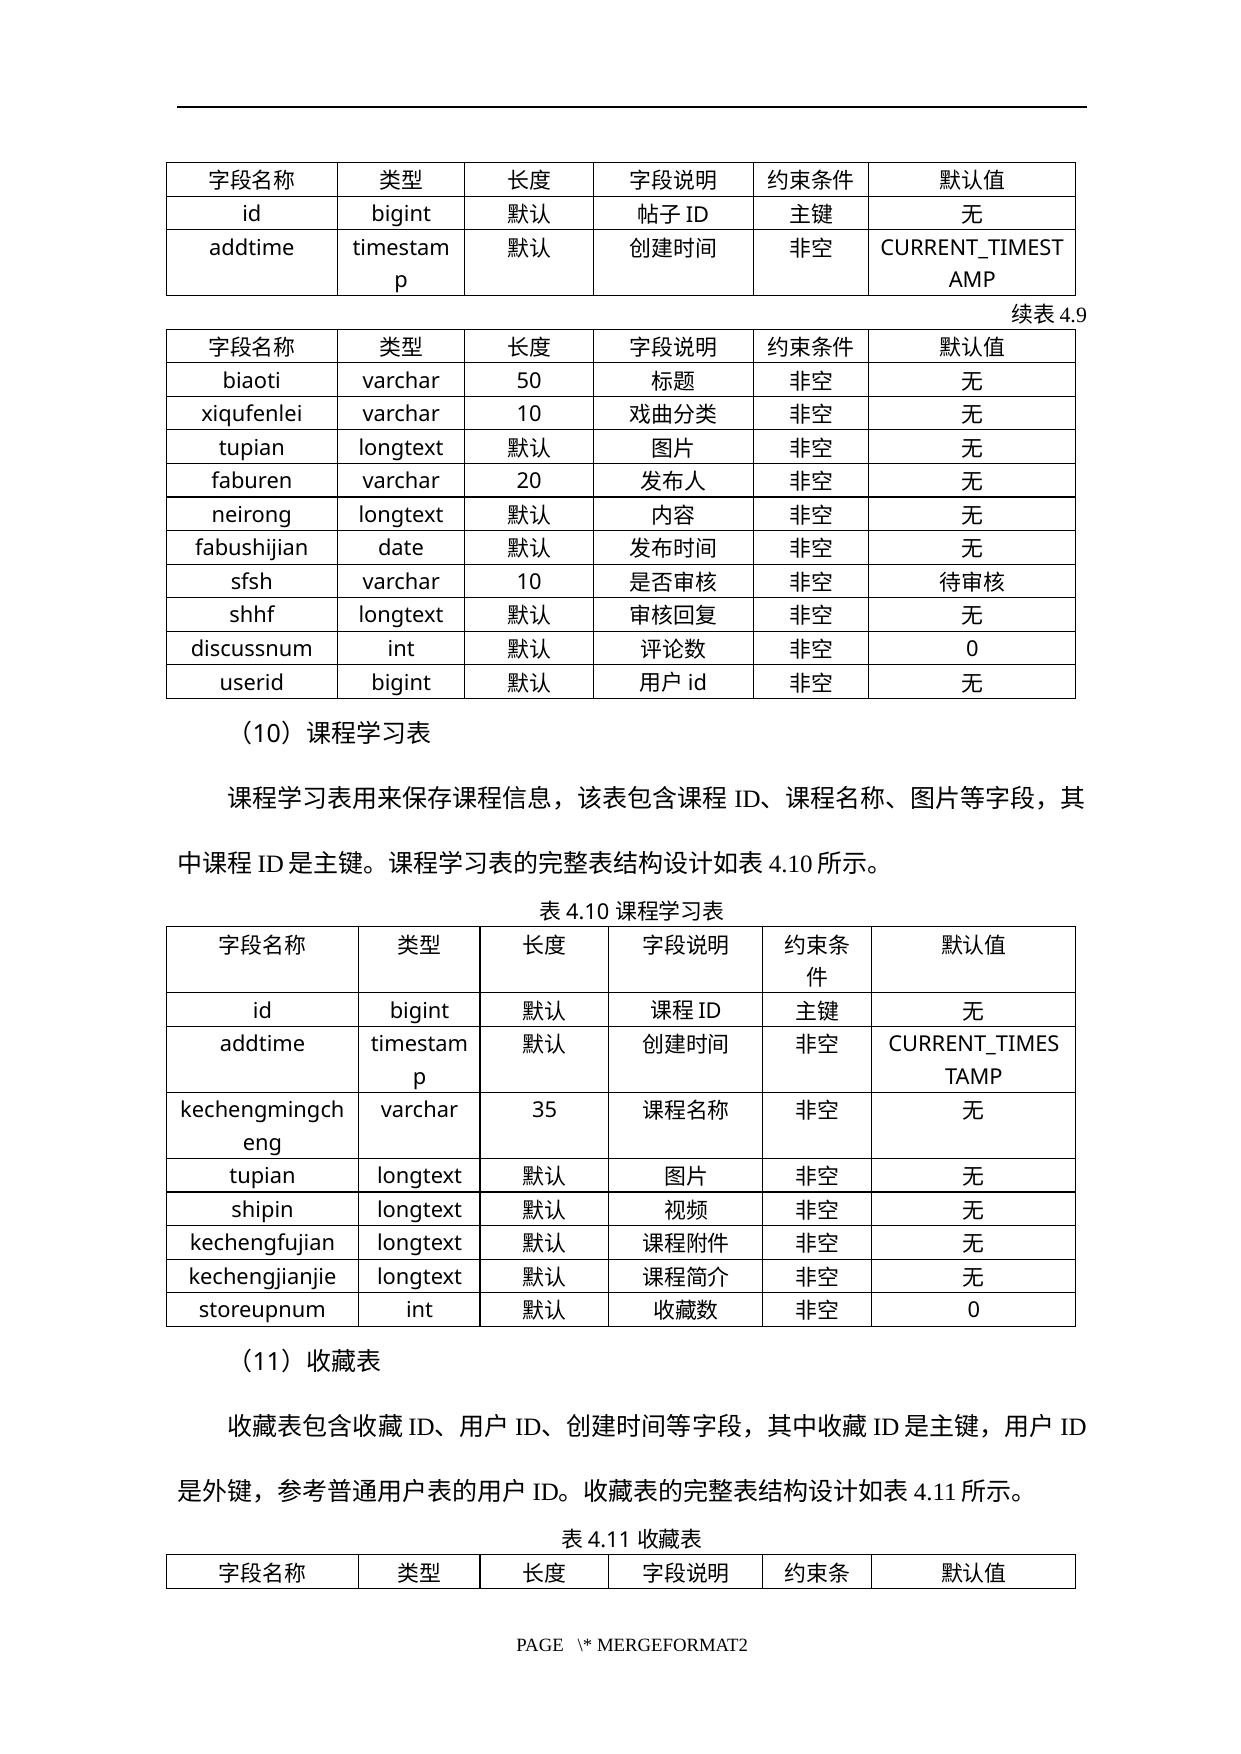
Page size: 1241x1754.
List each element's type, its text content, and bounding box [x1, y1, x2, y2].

table_cell 20 [465, 464, 593, 496]
table_cell longtext [359, 1260, 479, 1292]
table_cell 无 [872, 993, 1075, 1026]
table_cell 非空 [754, 430, 868, 463]
table_cell 帖子ID [594, 197, 753, 229]
table_header 约束条件 [763, 1555, 871, 1588]
table_cell 非空 [763, 1260, 871, 1292]
table_cell 默认 [465, 598, 593, 631]
table_header 字段说明 [609, 927, 762, 992]
table_cell 默认 [481, 993, 608, 1026]
table_header 类型 [359, 1555, 479, 1588]
table_cell 非空 [754, 464, 868, 496]
table_cell 0 [869, 632, 1075, 664]
table_cell 无 [869, 430, 1075, 463]
table_cell 课程附件 [609, 1226, 762, 1258]
table_cell 默认 [481, 1193, 608, 1225]
table_cell longtext [338, 598, 464, 631]
table_cell 审核回复 [594, 598, 753, 631]
table_header 字段名称 [167, 330, 337, 362]
table_cell int [359, 1293, 479, 1326]
table_header 字段说明 [609, 1555, 762, 1588]
table_cell 主键 [763, 993, 871, 1026]
table_cell 评论数 [594, 632, 753, 664]
table_header 长度 [465, 163, 593, 196]
text 表4.11 收藏表 [177, 1522, 1087, 1554]
table_cell 非空 [754, 397, 868, 429]
table_cell discussnum [167, 632, 337, 664]
table_cell addtime [167, 230, 337, 295]
table_cell 35 [481, 1093, 608, 1158]
table_cell 非空 [754, 498, 868, 530]
table_header 字段名称 [167, 1555, 358, 1588]
table_header 字段名称 [167, 163, 337, 196]
table_cell 非空 [763, 1093, 871, 1158]
table_cell faburen [167, 464, 337, 496]
table_cell 无 [869, 598, 1075, 631]
text 表4.10 课程学习表 [177, 894, 1087, 926]
table_cell 无 [869, 531, 1075, 563]
text 收藏表包含收藏ID、用户ID、创建时间等字段，其中收藏ID是主键，用户ID是外键，参考普通用户表的用户ID。收藏表的完整表结构设计如表4.11所示。 [177, 1392, 1087, 1522]
table_cell id [167, 197, 337, 229]
table_cell 50 [465, 363, 593, 396]
table_header 长度 [481, 1555, 608, 1588]
table_cell 10 [465, 397, 593, 429]
table_cell 10 [465, 565, 593, 597]
table_cell 收藏数 [609, 1293, 762, 1326]
table_cell 视频 [609, 1193, 762, 1225]
table_cell tupian [167, 430, 337, 463]
table_header 默认值 [872, 1555, 1075, 1588]
table_cell 无 [869, 397, 1075, 429]
table_cell neirong [167, 498, 337, 530]
table_cell 默认 [465, 531, 593, 563]
table_cell 无 [872, 1193, 1075, 1225]
table_cell 发布人 [594, 464, 753, 496]
table_cell 无 [869, 665, 1075, 698]
table_cell xiqufenlei [167, 397, 337, 429]
table_cell 非空 [754, 598, 868, 631]
table_header 长度 [481, 927, 608, 992]
table_cell 默认 [481, 1027, 608, 1092]
table_cell longtext [359, 1159, 479, 1191]
table_cell 创建时间 [609, 1027, 762, 1092]
table_cell 发布时间 [594, 531, 753, 563]
table_cell 戏曲分类 [594, 397, 753, 429]
table_cell 默认 [465, 498, 593, 530]
table_cell 图片 [594, 430, 753, 463]
table_cell 是否审核 [594, 565, 753, 597]
text 课程学习表用来保存课程信息，该表包含课程ID、课程名称、图片等字段，其中课程ID是主键。课程学习表的完整表结构设计如表4.10所示。 [177, 764, 1087, 894]
table_cell varchar [338, 397, 464, 429]
table_cell 主键 [754, 197, 868, 229]
table_header 字段名称 [167, 927, 358, 992]
table_cell 非空 [763, 1226, 871, 1258]
text （11）收藏表 [177, 1327, 1087, 1392]
table_cell 无 [872, 1260, 1075, 1292]
table_cell varchar [338, 565, 464, 597]
table_cell 默认 [481, 1260, 608, 1292]
table_cell sfsh [167, 565, 337, 597]
table_header 默认值 [869, 330, 1075, 362]
table_cell id [167, 993, 358, 1026]
table_cell 默认 [481, 1159, 608, 1191]
table_cell 无 [872, 1159, 1075, 1191]
table_cell 无 [869, 197, 1075, 229]
table_cell 用户id [594, 665, 753, 698]
table_cell 默认 [481, 1226, 608, 1258]
table_cell fabushijian [167, 531, 337, 563]
table_cell 默认 [465, 197, 593, 229]
table_header 类型 [359, 927, 479, 992]
table_cell 创建时间 [594, 230, 753, 295]
table_cell 无 [869, 498, 1075, 530]
table_cell date [338, 531, 464, 563]
table_cell 无 [869, 464, 1075, 496]
table_header 类型 [338, 163, 464, 196]
table_cell CURRENT_TIMESTAMP [872, 1027, 1075, 1092]
table_cell 课程ID [609, 993, 762, 1026]
table_cell shipin [167, 1193, 358, 1225]
table_cell 默认 [465, 230, 593, 295]
table_cell varchar [338, 464, 464, 496]
table_cell 非空 [754, 363, 868, 396]
table_cell 默认 [465, 632, 593, 664]
table_cell 课程简介 [609, 1260, 762, 1292]
table_cell 无 [872, 1226, 1075, 1258]
table_cell 无 [869, 363, 1075, 396]
table_cell kechengjianjie [167, 1260, 358, 1292]
table_cell 待审核 [869, 565, 1075, 597]
table_cell 0 [872, 1293, 1075, 1326]
table_cell CURRENT_TIMESTAMP [869, 230, 1075, 295]
table_cell longtext [359, 1193, 479, 1225]
table_cell kechengmingcheng [167, 1093, 358, 1158]
table_header 字段说明 [594, 330, 753, 362]
table_cell userid [167, 665, 337, 698]
table_cell longtext [338, 430, 464, 463]
table_cell addtime [167, 1027, 358, 1092]
table_cell 非空 [763, 1193, 871, 1225]
table_cell 非空 [754, 230, 868, 295]
table_cell 非空 [763, 1159, 871, 1191]
table_cell 非空 [763, 1293, 871, 1326]
table_header 字段说明 [594, 163, 753, 196]
text （10）课程学习表 [177, 699, 1087, 764]
table_cell bigint [338, 197, 464, 229]
table_header 长度 [465, 330, 593, 362]
table_cell 图片 [609, 1159, 762, 1191]
table_header 约束条件 [754, 163, 868, 196]
table_cell longtext [359, 1226, 479, 1258]
table_cell varchar [338, 363, 464, 396]
table_cell tupian [167, 1159, 358, 1191]
table_cell varchar [359, 1093, 479, 1158]
table_cell longtext [338, 498, 464, 530]
table_cell 非空 [754, 665, 868, 698]
table_cell shhf [167, 598, 337, 631]
table_cell bigint [338, 665, 464, 698]
table_cell 非空 [763, 1027, 871, 1092]
table_header 约束条件 [754, 330, 868, 362]
table_cell 非空 [754, 565, 868, 597]
table_cell storeupnum [167, 1293, 358, 1326]
table_header 约束条件 [763, 927, 871, 992]
table_cell 课程名称 [609, 1093, 762, 1158]
table_cell 默认 [481, 1293, 608, 1326]
table_cell biaoti [167, 363, 337, 396]
table_cell 内容 [594, 498, 753, 530]
table_cell 非空 [754, 632, 868, 664]
table_cell 无 [872, 1093, 1075, 1158]
table_header 默认值 [869, 163, 1075, 196]
table_cell 非空 [754, 531, 868, 563]
table_cell int [338, 632, 464, 664]
table_cell bigint [359, 993, 479, 1026]
table_cell 默认 [465, 430, 593, 463]
table_cell kechengfujian [167, 1226, 358, 1258]
text 续表4.9 [177, 296, 1087, 329]
table_cell timestamp [359, 1027, 479, 1092]
table_header 默认值 [872, 927, 1075, 992]
table_header 类型 [338, 330, 464, 362]
table_cell 默认 [465, 665, 593, 698]
table_cell timestamp [338, 230, 464, 295]
table_cell 标题 [594, 363, 753, 396]
